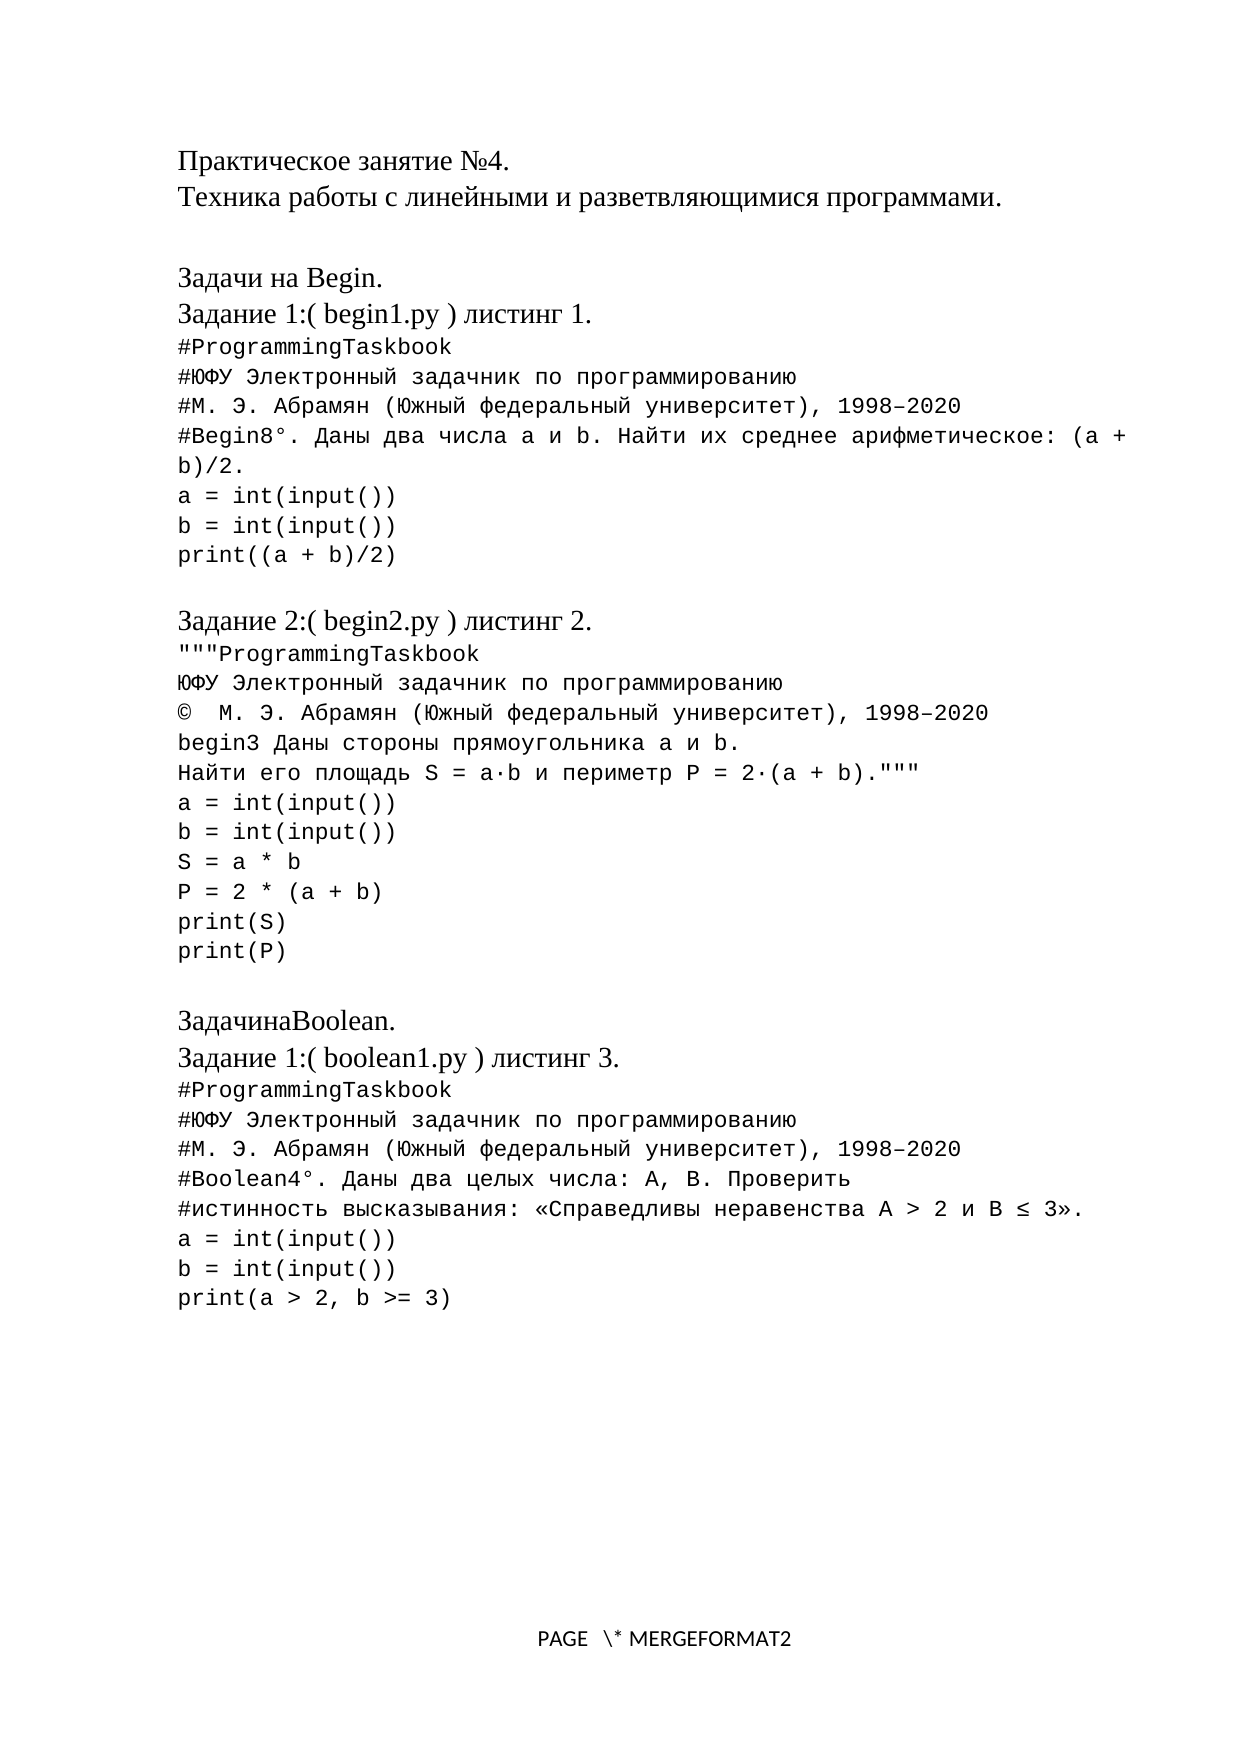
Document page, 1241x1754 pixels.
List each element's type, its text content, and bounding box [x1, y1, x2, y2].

text #М. Э. Абрамян (Южный федеральный университет), 1998–2020 [177, 395, 1152, 421]
text ЮФУ Электронный задачник по программированию [177, 672, 1152, 698]
text Задание 2:( begin2.py ) листинг 2. [177, 603, 1152, 637]
text a = int(input()) [177, 791, 1152, 817]
subtitle ЗадачинаBoolean. [177, 1003, 1152, 1037]
text a = int(input()) [177, 1227, 1152, 1253]
text print(a > 2, b >= 3) [177, 1287, 1152, 1313]
subtitle Практическое занятие №4. [177, 143, 1152, 177]
text b = int(input()) [177, 514, 1152, 540]
subtitle Задачи на Begin. [177, 261, 1152, 294]
text #ЮФУ Электронный задачник по программированию [177, 1108, 1152, 1134]
text print(S) [177, 910, 1152, 936]
text #ProgrammingTaskbook [177, 1078, 1152, 1104]
text b = int(input()) [177, 821, 1152, 847]
text #Begin8°. Даны два числа a и b. Найти их среднее арифметическое: (a + b)/2. [177, 424, 1152, 480]
text #ProgrammingTaskbook [177, 335, 1152, 361]
text b = int(input()) [177, 1257, 1152, 1283]
text #М. Э. Абрамян (Южный федеральный университет), 1998–2020 [177, 1138, 1152, 1164]
text Найти его площадь S = a·b и периметр P = 2·(a + b).""" [177, 761, 1152, 787]
text a = int(input()) [177, 484, 1152, 510]
text #Boolean4°. Даны два целых числа: A, B. Проверить [177, 1168, 1152, 1193]
text Техника работы с линейными и разветвляющимися программами. [177, 179, 1152, 213]
text print(P) [177, 940, 1152, 966]
text S = a * b [177, 850, 1152, 876]
text """ProgrammingTaskbook [177, 642, 1152, 668]
text #истинность высказывания: «Справедливы неравенства A > 2 и B ≤ 3». [177, 1197, 1152, 1223]
text Задание 1:( boolean1.py ) листинг 3. [177, 1040, 1152, 1073]
text print((a + b)/2) [177, 544, 1152, 570]
text Задание 1:( begin1.py ) листинг 1. [177, 297, 1152, 330]
text © М. Э. Абрамян (Южный федеральный университет), 1998–2020 [177, 701, 1152, 727]
text P = 2 * (a + b) [177, 880, 1152, 906]
text begin3 Даны стороны прямоугольника a и b. [177, 731, 1152, 757]
text #ЮФУ Электронный задачник по программированию [177, 365, 1152, 391]
